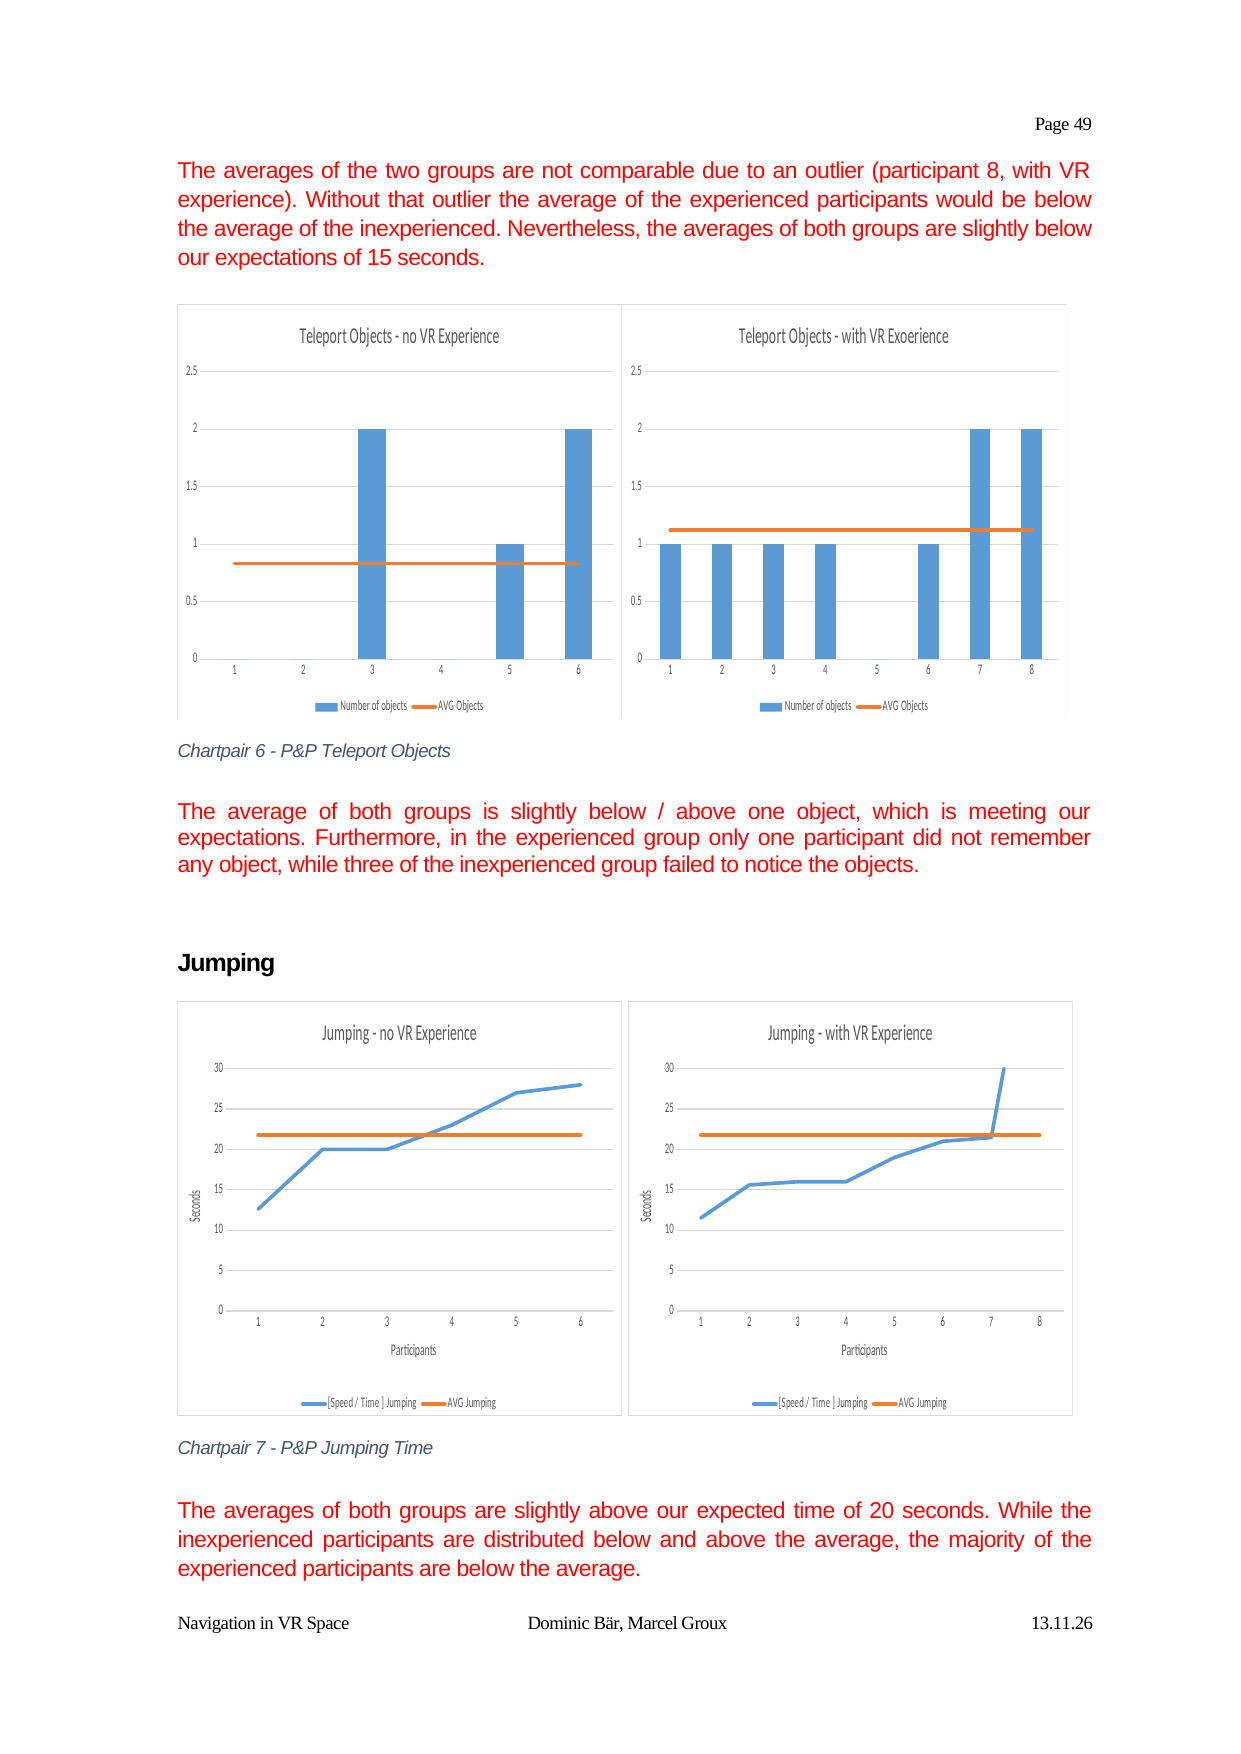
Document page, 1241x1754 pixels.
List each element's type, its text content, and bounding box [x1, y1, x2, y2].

subtitle Jumping [177, 948, 1092, 977]
text The averages of the two groups are not comparable due to an outlier (participant 8, with VR experience). Without that outlier the average of the experienced participants would be below the average of the inexperienced. Nevertheless, the averages of both groups are slightly below our expectations of 15 seconds. [177, 155, 1092, 271]
text The averages of both groups are slightly above our expected time of 20 seconds. While the inexperienced participants are distributed below and above the average, the majority of the experienced participants are below the average. [177, 1495, 1092, 1582]
text Chartpair 6 - P&P Teleport Objects [177, 740, 1092, 761]
text Chartpair 7 - P&P Jumping Time [177, 1437, 1092, 1458]
text The average of both groups is slightly below / above one object, which is meeting our expectations. Furthermore, in the experienced group only one participant did not remember any object, while three of the inexperienced group failed to notice the objects. [177, 798, 1092, 877]
